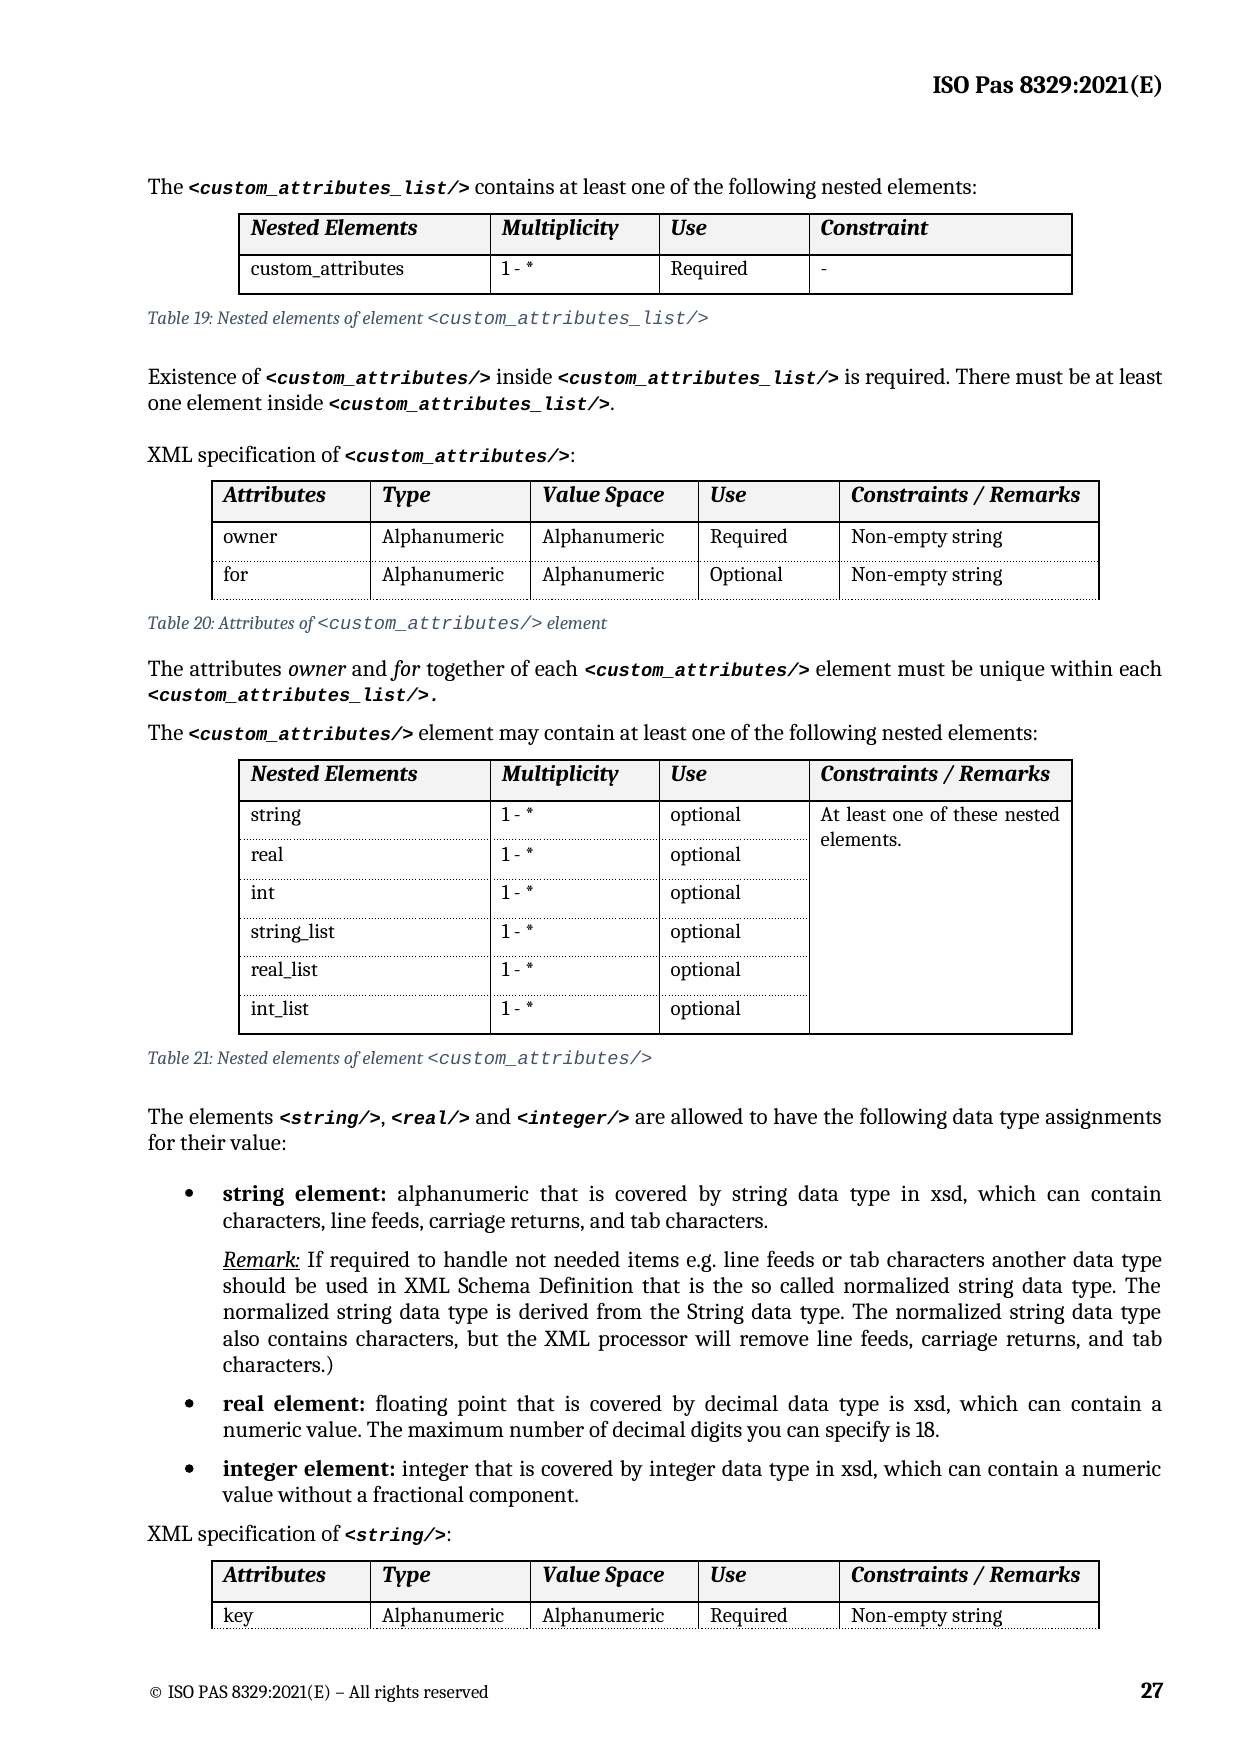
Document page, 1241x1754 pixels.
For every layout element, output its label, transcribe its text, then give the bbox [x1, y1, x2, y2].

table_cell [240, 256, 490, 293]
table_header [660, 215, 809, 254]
text Table 20: Attributes of <custom_attributes/> element [148, 613, 1163, 635]
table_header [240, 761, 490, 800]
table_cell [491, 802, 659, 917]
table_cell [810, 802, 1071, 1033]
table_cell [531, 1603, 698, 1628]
text Table 21: Nested elements of element <custom_attributes/> [148, 1048, 1163, 1070]
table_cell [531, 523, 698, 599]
list Remark: If required to handle not needed items e.g. line feeds or tab characters another data type should be used in XML Schema Definition that is the so called normalized string data type. The normalized string data type is derived from the String data type. The normalized string data type also contains characters, but the XML processor will remove line feeds, carriage returns, and tab characters.) [223, 1246, 1163, 1378]
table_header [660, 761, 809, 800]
text Table 19: Nested elements of element <custom_attributes_list/> [148, 308, 1163, 330]
list integer element: integer that is covered by integer data type in xsd, which can contain a numeric value without a fractional component. [185, 1456, 1163, 1509]
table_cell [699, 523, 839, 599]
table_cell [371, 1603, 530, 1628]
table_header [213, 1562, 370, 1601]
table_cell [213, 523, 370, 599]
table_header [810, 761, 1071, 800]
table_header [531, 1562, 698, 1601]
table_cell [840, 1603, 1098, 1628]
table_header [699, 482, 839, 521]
text The attributes owner and for together of each <custom_attributes/> element must be unique within each <custom_attributes_list/>. [148, 656, 1163, 707]
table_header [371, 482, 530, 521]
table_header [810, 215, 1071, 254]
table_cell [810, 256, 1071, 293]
text XML specification of <string/>: [148, 1521, 1163, 1547]
text XML specification of <custom_attributes/>: [148, 441, 1163, 468]
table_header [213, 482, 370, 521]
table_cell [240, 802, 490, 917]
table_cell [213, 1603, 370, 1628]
list string element: alphanumeric that is covered by string data type in xsd, which can contain characters, line feeds, carriage returns, and tab characters. [185, 1181, 1163, 1234]
text The <custom_attributes/> element may contain at least one of the following nested elements: [148, 720, 1163, 746]
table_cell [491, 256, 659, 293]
text The elements <string/>, <real/> and <integer/> are allowed to have the following data type assignments for their value: [148, 1103, 1163, 1156]
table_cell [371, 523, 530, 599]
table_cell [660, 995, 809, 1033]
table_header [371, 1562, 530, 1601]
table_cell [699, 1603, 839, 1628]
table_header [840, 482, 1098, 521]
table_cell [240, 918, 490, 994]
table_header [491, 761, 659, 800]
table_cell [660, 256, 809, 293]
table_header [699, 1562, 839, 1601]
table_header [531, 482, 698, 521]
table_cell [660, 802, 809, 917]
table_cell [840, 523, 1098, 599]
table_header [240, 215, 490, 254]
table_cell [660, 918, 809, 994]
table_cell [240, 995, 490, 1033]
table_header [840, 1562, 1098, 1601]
text The <custom_attributes_list/> contains at least one of the following nested elements: [148, 174, 1163, 200]
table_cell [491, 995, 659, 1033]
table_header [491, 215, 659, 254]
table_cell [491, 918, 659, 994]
text Existence of <custom_attributes/> inside <custom_attributes_list/> is required. There must be at least one element inside <custom_attributes_list/>. [148, 364, 1163, 416]
list real element: floating point that is covered by decimal data type is xsd, which can contain a numeric value. The maximum number of decimal digits you can specify is 18. [185, 1391, 1163, 1443]
